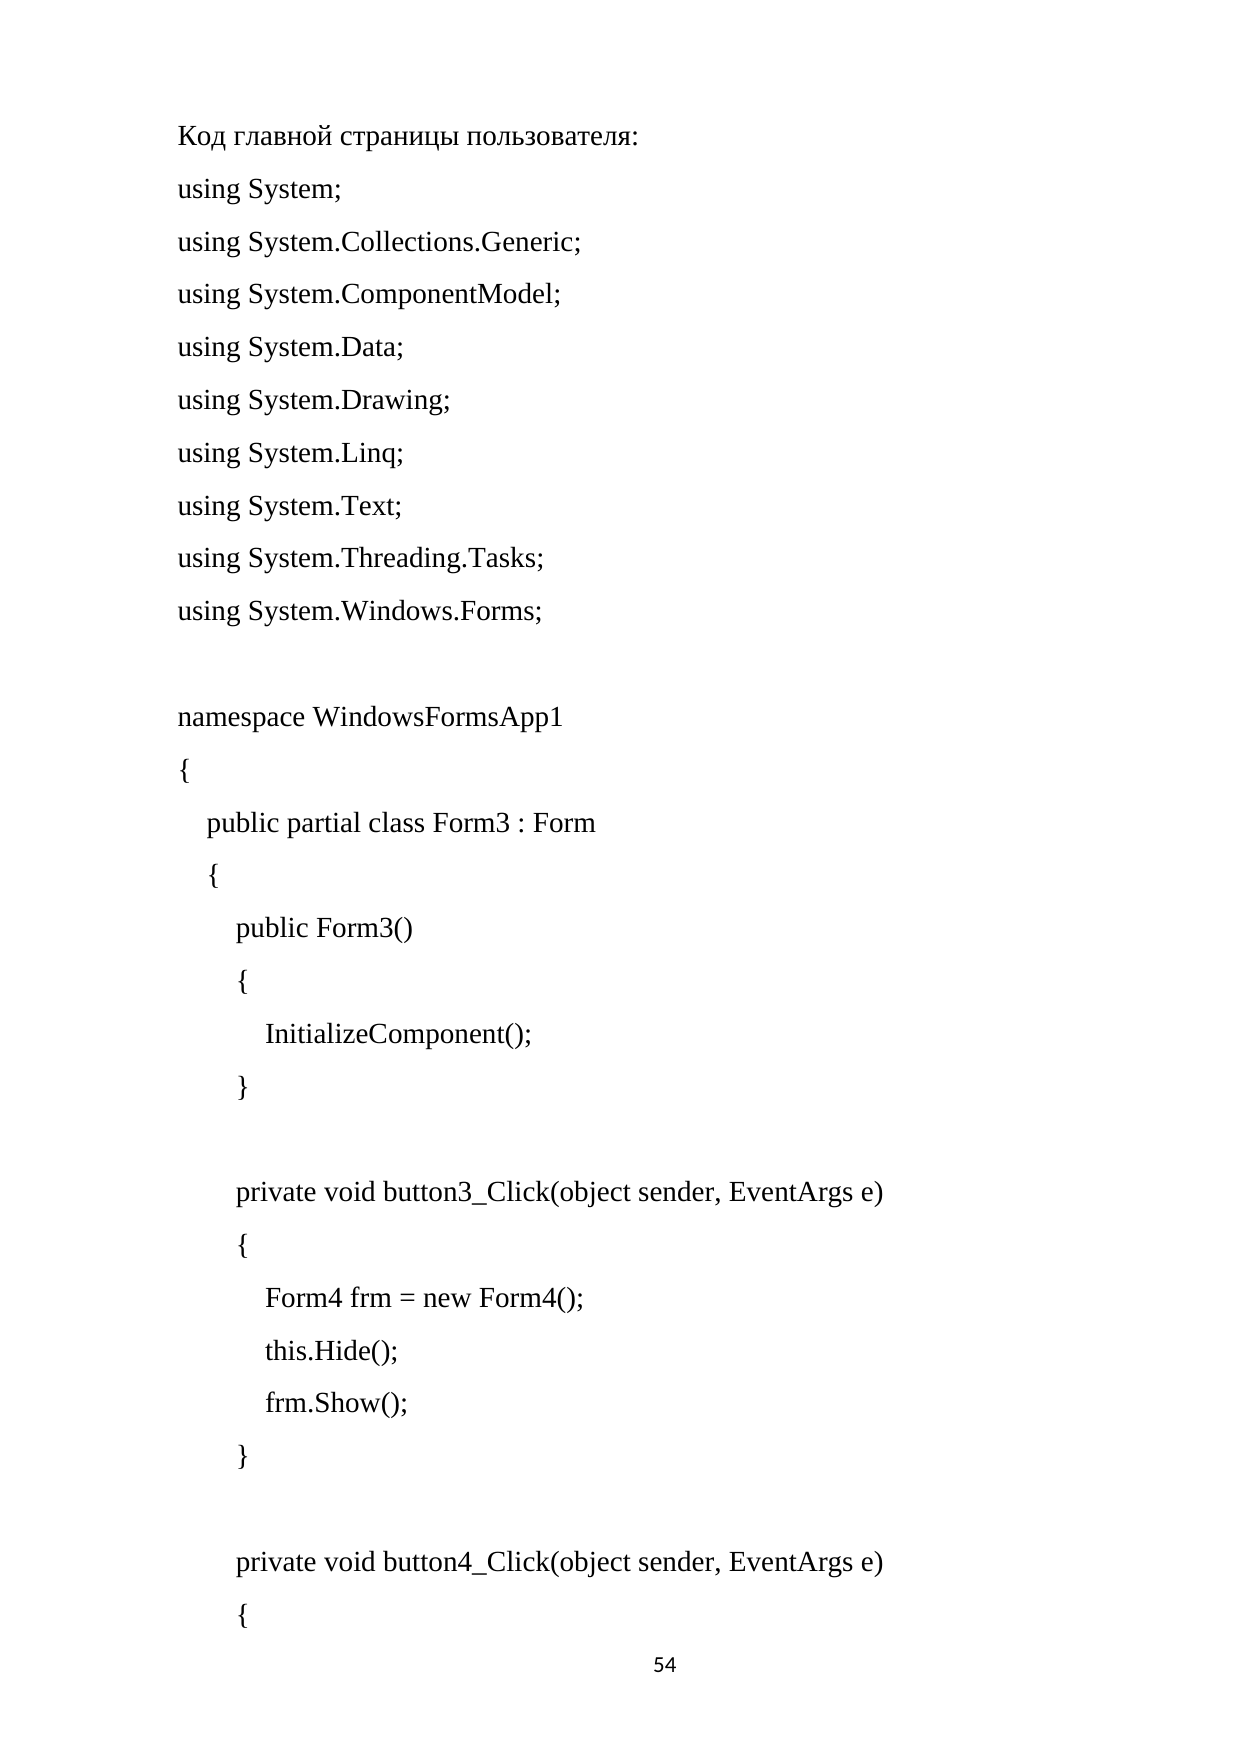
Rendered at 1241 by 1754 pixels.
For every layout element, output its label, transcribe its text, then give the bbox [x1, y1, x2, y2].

text this.Hide(); [177, 1333, 1152, 1366]
text using System.Collections.Generic; [177, 224, 1152, 257]
text Form4 frm = new Form4(); [177, 1280, 1152, 1313]
text private void button4_Click(object sender, EventArgs e) [177, 1544, 1152, 1578]
text using System.ComponentModel; [177, 277, 1152, 310]
text { [177, 1597, 1152, 1630]
text { [177, 857, 1152, 891]
text using System.Text; [177, 488, 1152, 521]
text { [177, 1227, 1152, 1261]
text namespace WindowsFormsApp1 [177, 699, 1152, 733]
text using System.Drawing; [177, 382, 1152, 416]
text using System.Data; [177, 329, 1152, 363]
text using System.Windows.Forms; [177, 593, 1152, 627]
text private void button3_Click(object sender, EventArgs e) [177, 1174, 1152, 1208]
text using System.Threading.Tasks; [177, 541, 1152, 574]
text public partial class Form3 : Form [177, 805, 1152, 838]
text InitializeComponent(); [177, 1016, 1152, 1049]
text frm.Show(); [177, 1386, 1152, 1419]
text public Form3() [177, 910, 1152, 944]
text } [177, 1438, 1152, 1472]
text { [177, 963, 1152, 997]
text { [177, 752, 1152, 785]
text using System; [177, 171, 1152, 204]
text Код главной страницы пользователя: [177, 118, 1152, 152]
text using System.Linq; [177, 435, 1152, 468]
text } [177, 1069, 1152, 1102]
